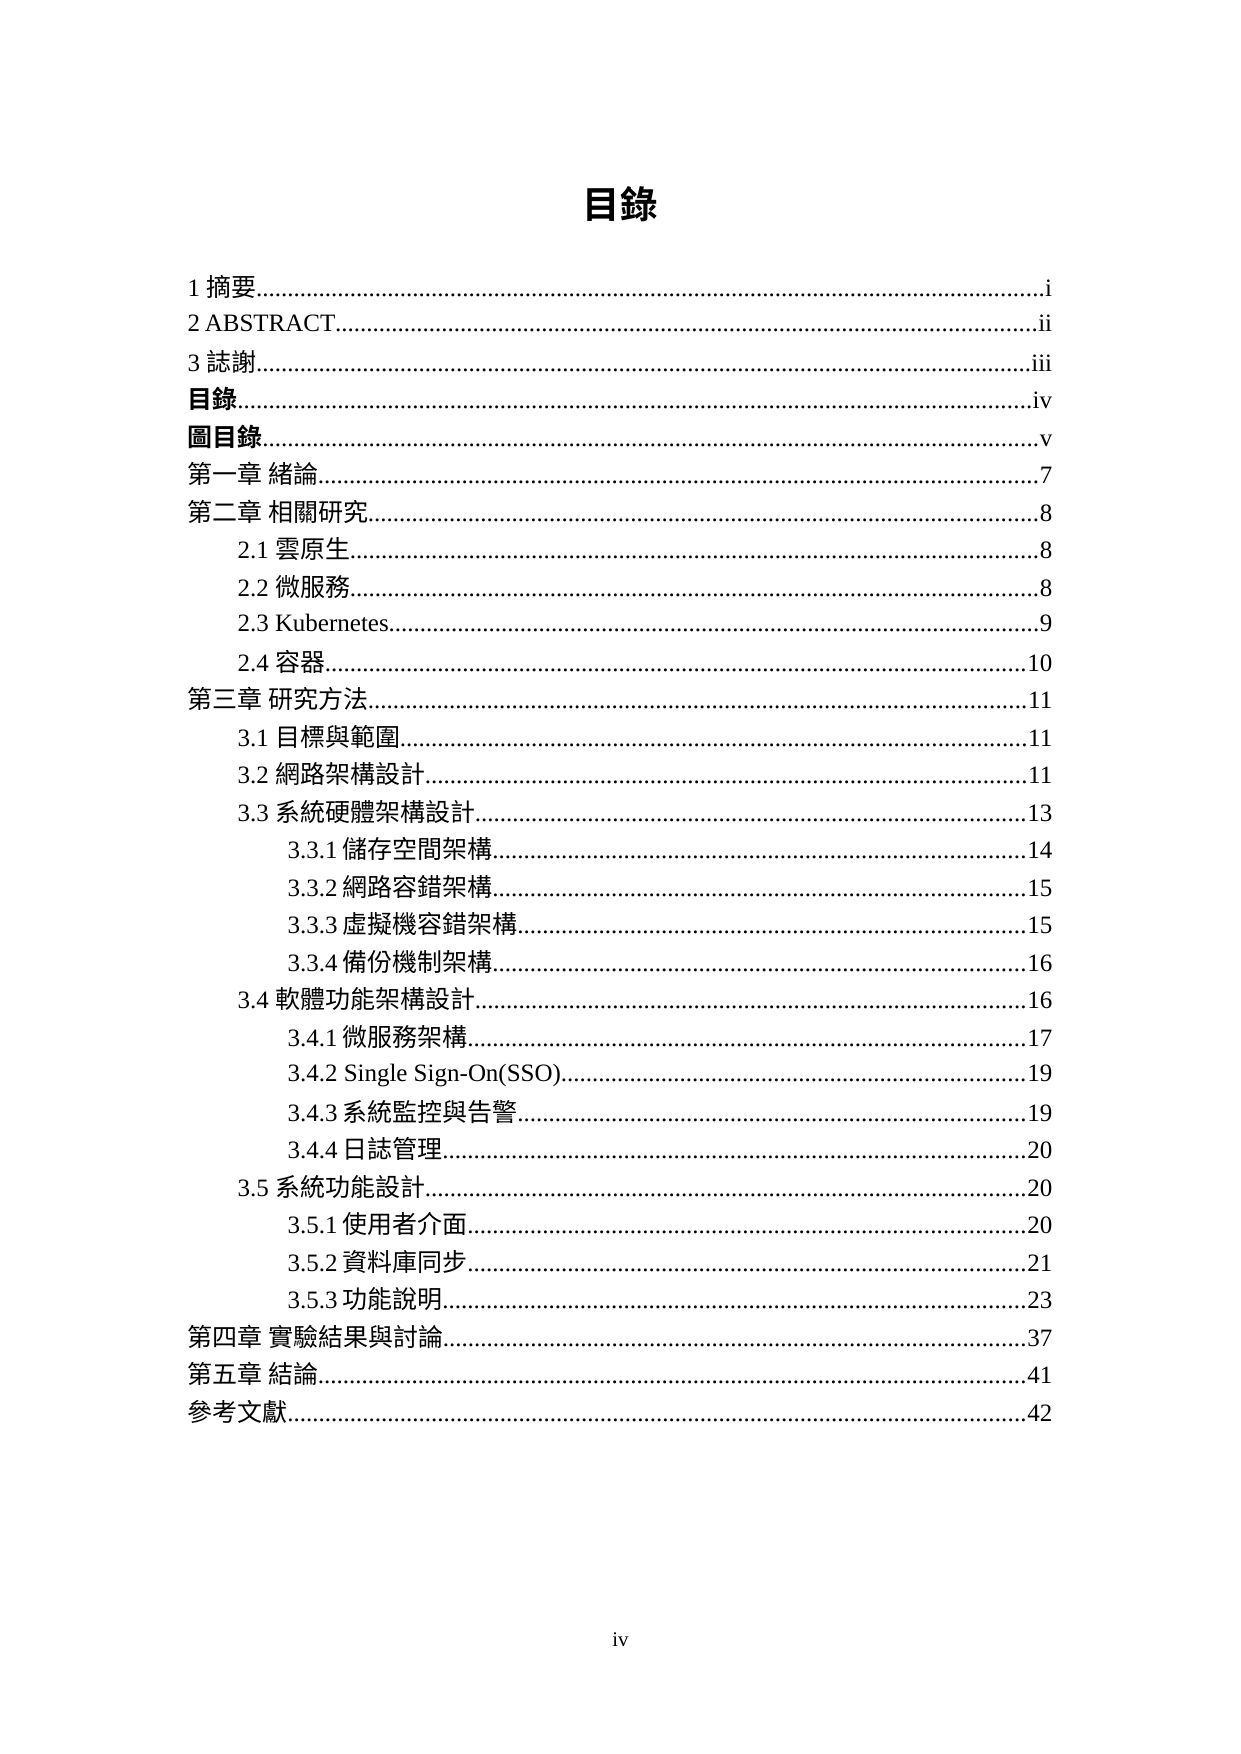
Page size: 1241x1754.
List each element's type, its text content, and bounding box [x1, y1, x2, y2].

text 3.5.3功能說明 23 [287, 1279, 1053, 1317]
text 3.2 網路架構設計 11 [237, 754, 1053, 792]
text 3.3.2網路容錯架構 15 [287, 867, 1053, 904]
text 3.3.4備份機制架構 16 [287, 942, 1053, 979]
text 3.4.1微服務架構 17 [287, 1017, 1053, 1054]
text 2.1 雲原生 8 [237, 529, 1053, 567]
text 第四章 實驗結果與討論 37 [187, 1317, 1053, 1354]
text 1 摘要 i [187, 267, 1053, 304]
text 3.1 目標與範圍 11 [237, 717, 1053, 754]
text 第一章 緒論 7 [187, 454, 1053, 492]
text 2.3 Kubernetes 9 [237, 604, 1053, 642]
text 3.4.2 Single Sign-On(SSO) 19 [287, 1054, 1053, 1092]
text 2 ABSTRACT ii [187, 304, 1053, 342]
text 2.2 微服務 8 [237, 567, 1053, 604]
text 3.4 軟體功能架構設計 16 [237, 979, 1053, 1017]
text 2.4 容器 10 [237, 642, 1053, 679]
text 目錄 iv [187, 379, 1053, 417]
text 第五章 結論 41 [187, 1354, 1053, 1392]
text 第三章 研究方法 11 [187, 679, 1053, 717]
text 3 誌謝 iii [187, 342, 1053, 379]
text 3.4.3系統監控與告警 19 [287, 1092, 1053, 1129]
text 3.3.1儲存空間架構 14 [287, 829, 1053, 867]
text 3.3.3虛擬機容錯架構 15 [287, 904, 1053, 942]
text 參考文獻 42 [187, 1392, 1053, 1429]
text 3.5 系統功能設計 20 [237, 1167, 1053, 1204]
text 第二章 相關研究 8 [187, 492, 1053, 529]
text 3.3 系統硬體架構設計 13 [237, 792, 1053, 829]
text 3.4.4日誌管理 20 [287, 1129, 1053, 1167]
text 3.5.2資料庫同步 21 [287, 1242, 1053, 1279]
text 目錄 [187, 164, 1053, 239]
text 3.5.1使用者介面 20 [287, 1204, 1053, 1242]
text 圖目錄 v [187, 417, 1053, 454]
